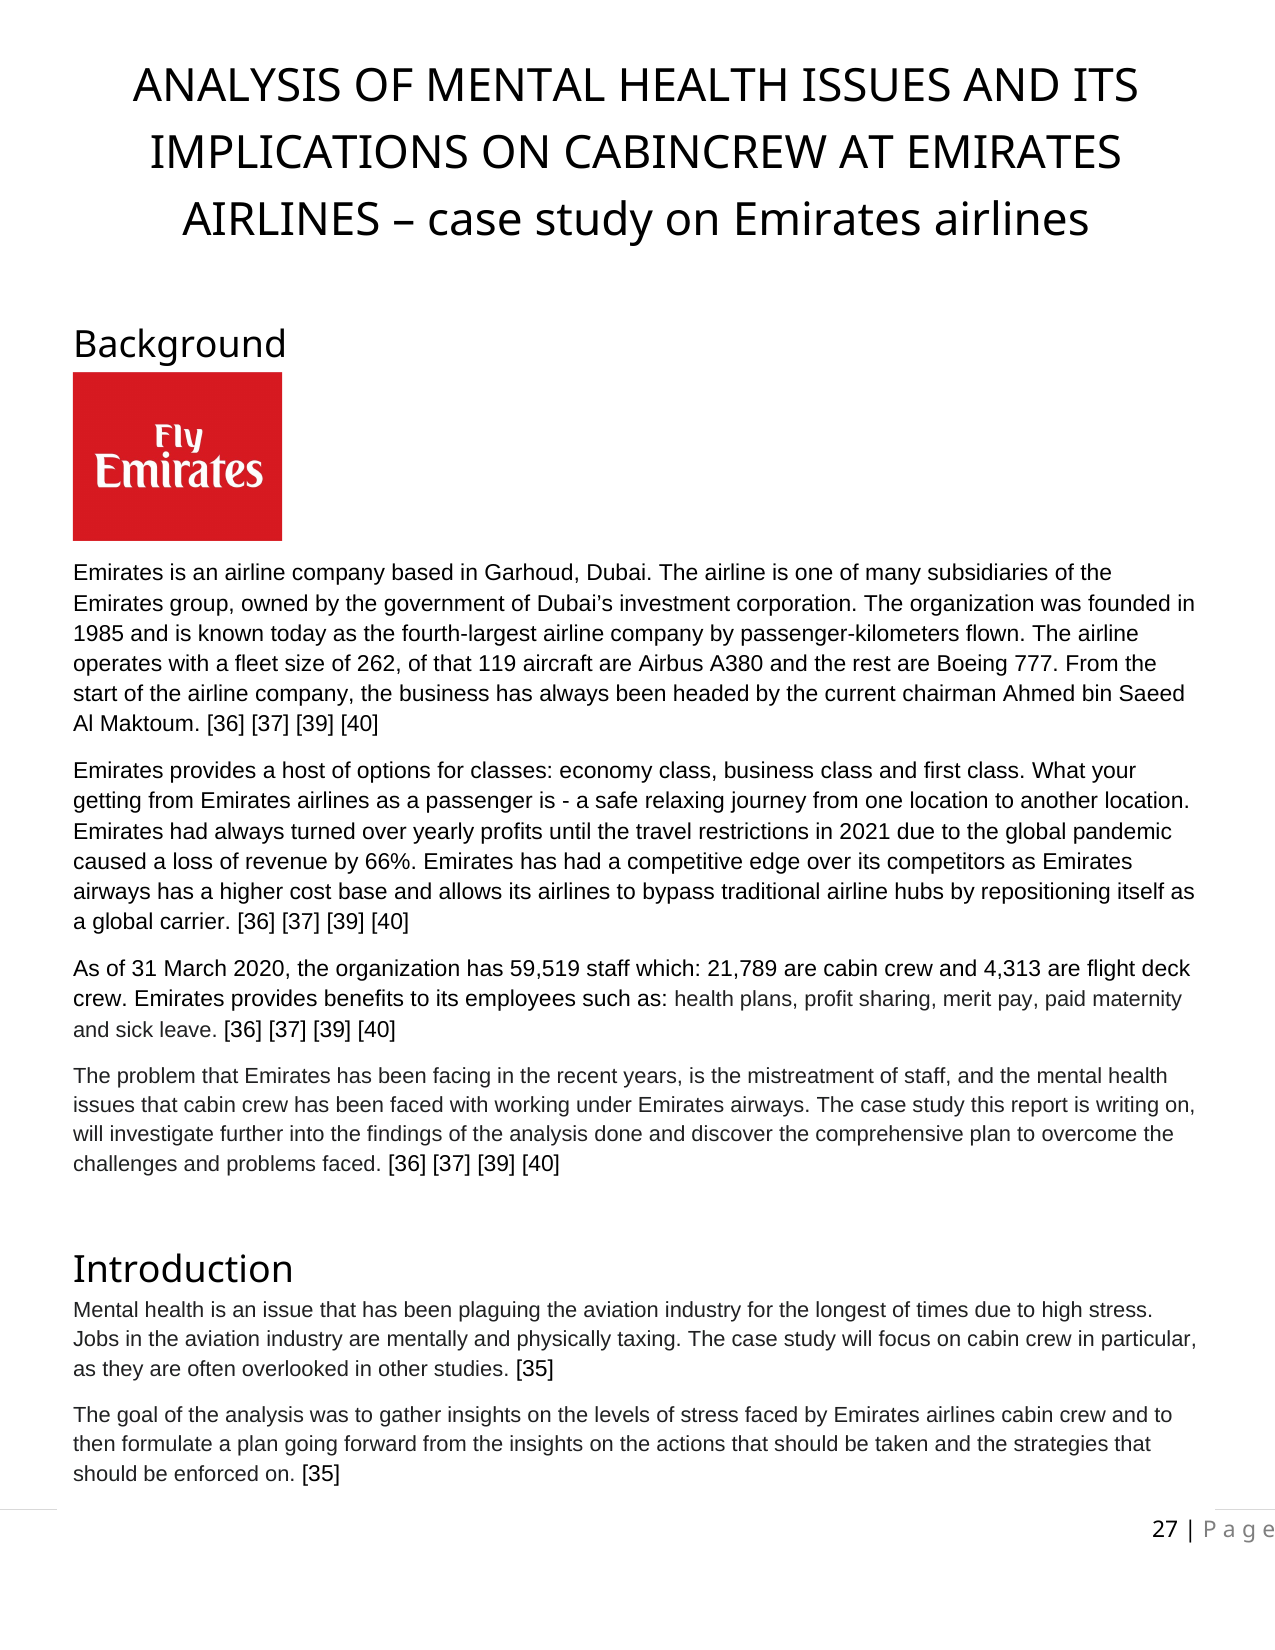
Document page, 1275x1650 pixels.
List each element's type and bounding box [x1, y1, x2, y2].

picture [72, 372, 283, 541]
